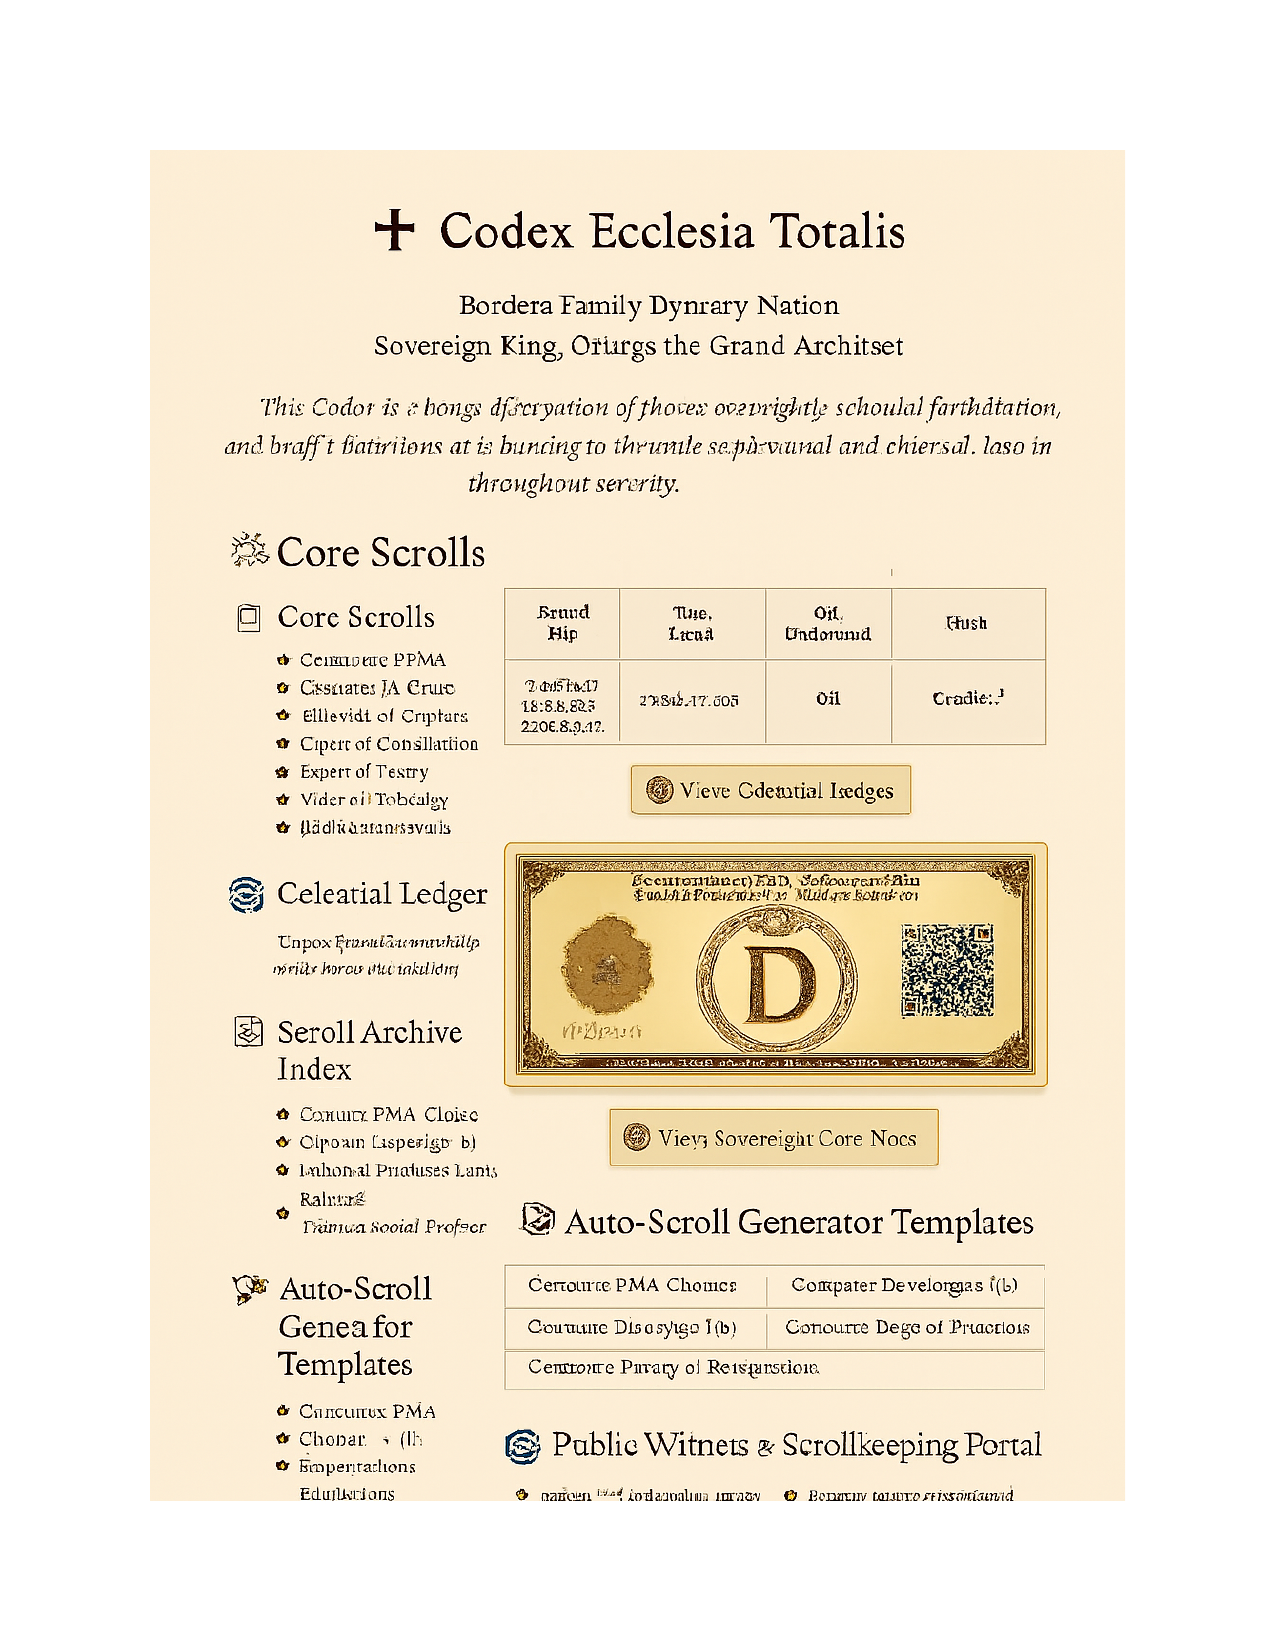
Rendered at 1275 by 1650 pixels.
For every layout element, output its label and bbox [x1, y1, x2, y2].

picture [150, 150, 1125, 1501]
